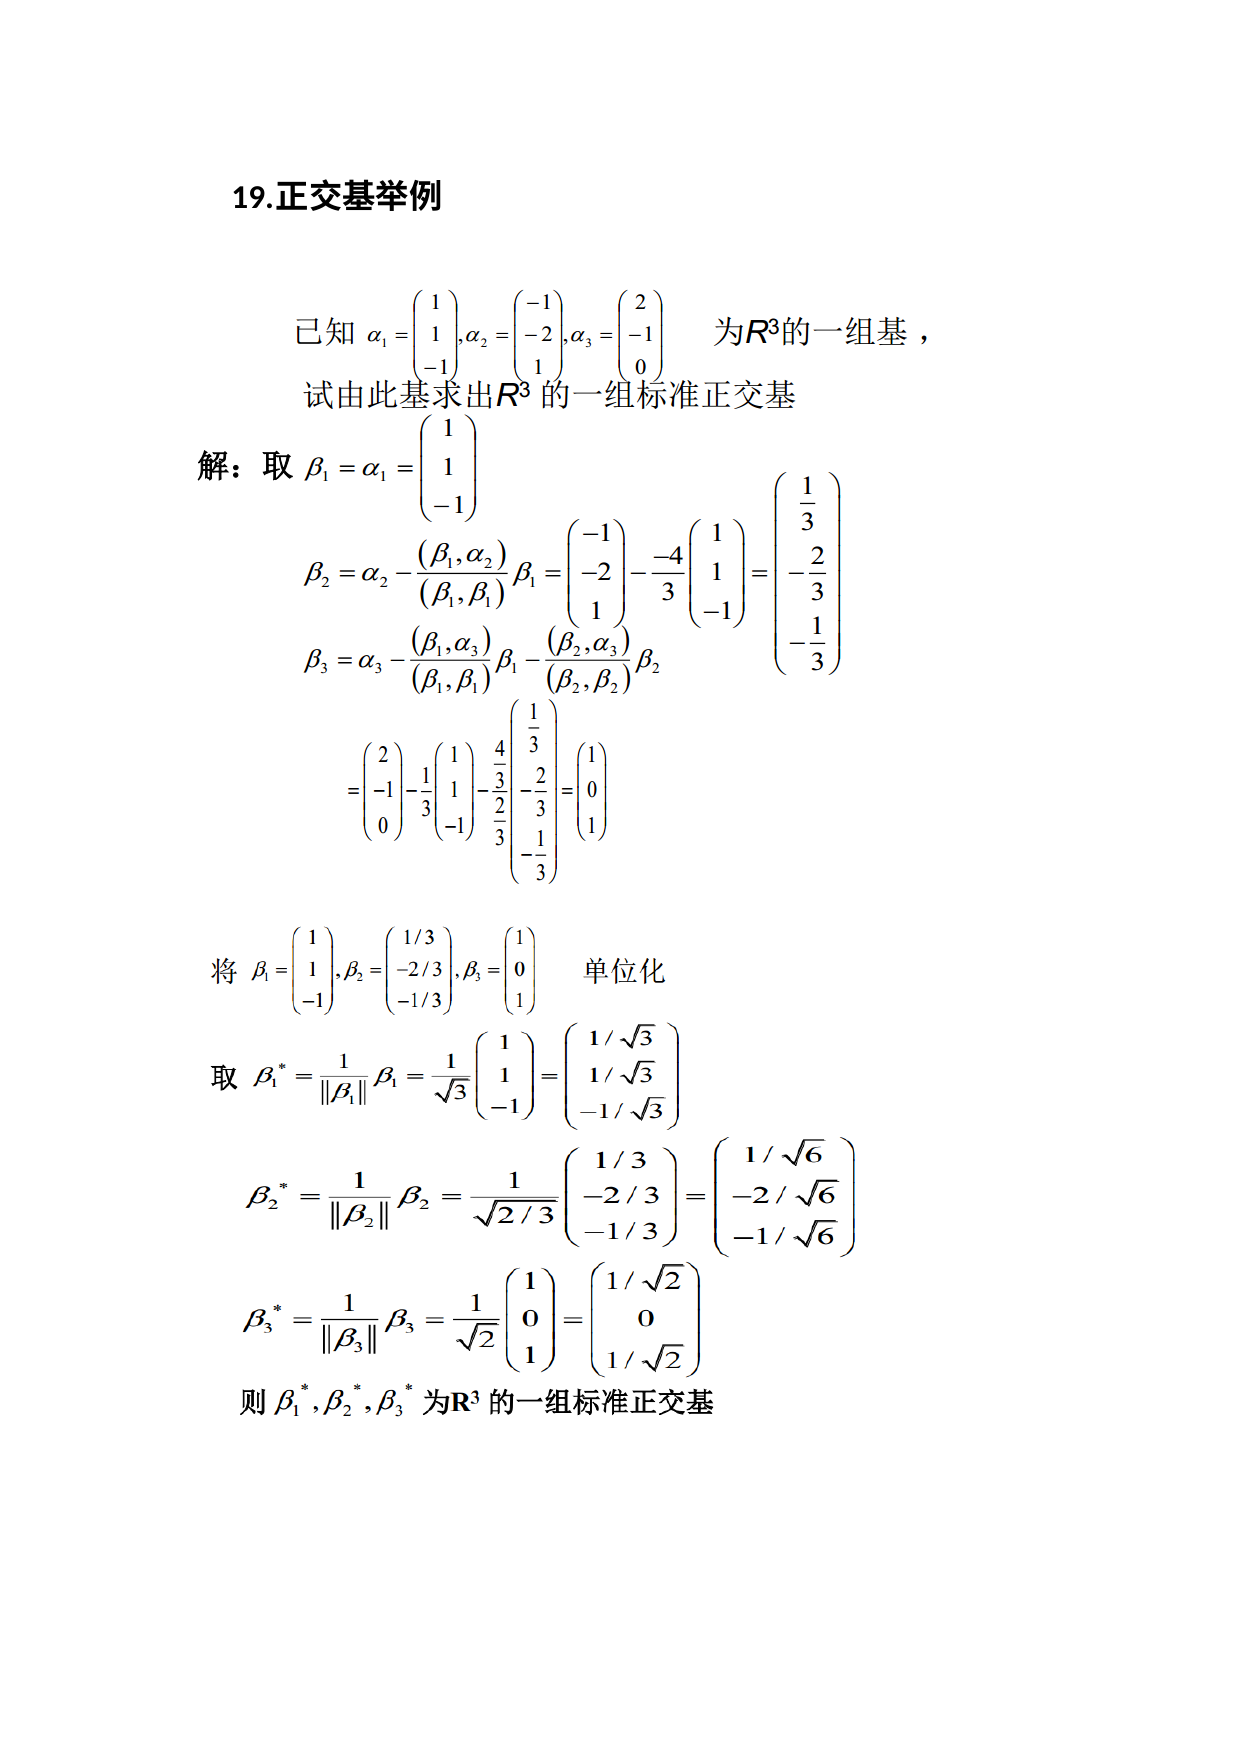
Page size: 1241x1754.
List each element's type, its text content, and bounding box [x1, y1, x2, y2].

picture [187, 906, 861, 1439]
picture [187, 288, 932, 887]
subtitle 正交基举例 [231, 162, 1053, 227]
